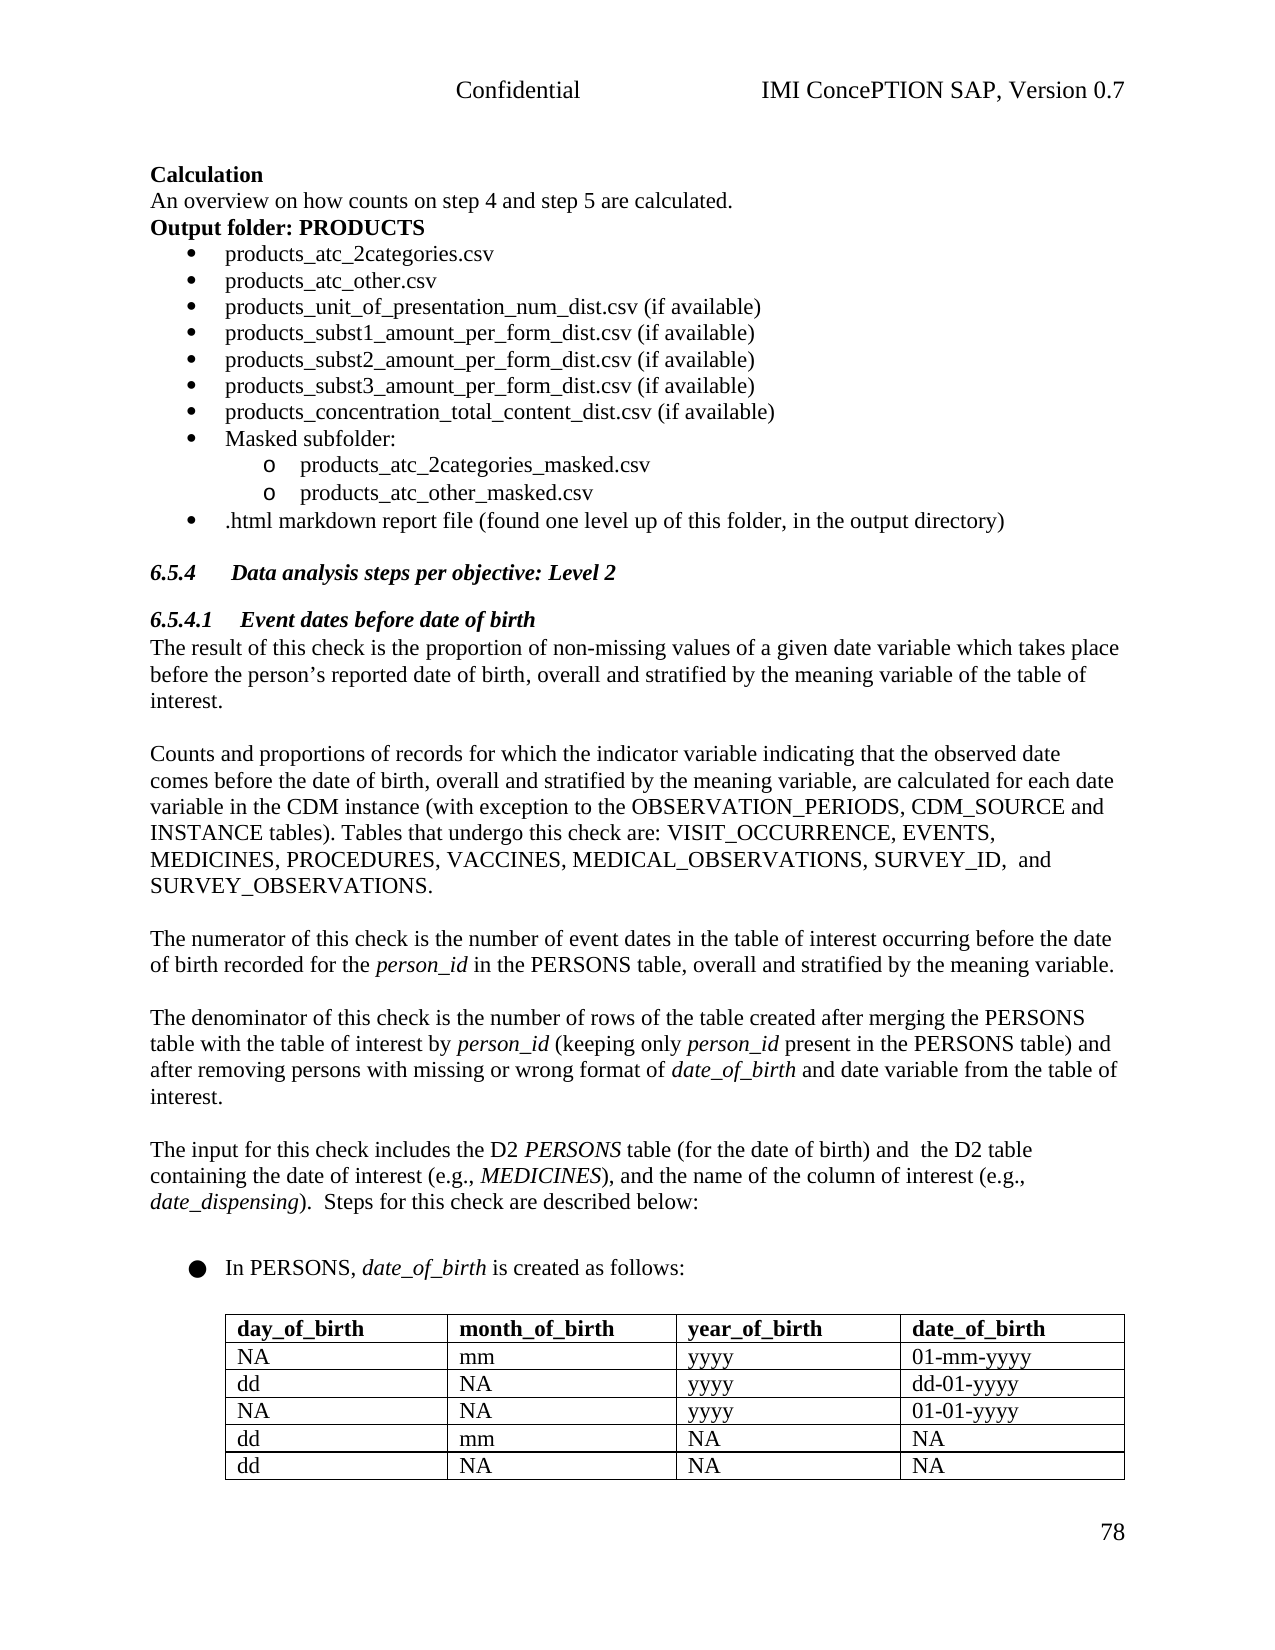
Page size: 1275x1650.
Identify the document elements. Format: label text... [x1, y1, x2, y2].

list products_atc_other.csv [187, 267, 1125, 293]
list products_atc_2categories_masked.csv [262, 451, 1125, 479]
subtitle Event dates before date of birth [150, 606, 1125, 632]
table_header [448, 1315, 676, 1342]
list products_subst3_amount_per_form_dist.csv (if available) [187, 372, 1125, 398]
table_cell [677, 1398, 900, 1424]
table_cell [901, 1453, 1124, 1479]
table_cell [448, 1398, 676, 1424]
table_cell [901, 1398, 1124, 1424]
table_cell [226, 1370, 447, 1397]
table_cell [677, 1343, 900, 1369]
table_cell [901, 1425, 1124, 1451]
text The numerator of this check is the number of event dates in the table of interest occurring before the date of birth recorded for the person_id in the PERSONS table, overall and stratified by the meaning variable. [150, 925, 1125, 977]
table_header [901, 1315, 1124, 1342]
list .html markdown report file (found one level up of this folder, in the output directory) [187, 508, 1125, 534]
list In PERSONS, date_of_birth is created as follows: [187, 1241, 1125, 1288]
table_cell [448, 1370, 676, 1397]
text An overview on how counts on step 4 and step 5 are calculated. [150, 188, 1125, 214]
subtitle Data analysis steps per objective: Level 2 [150, 559, 1125, 585]
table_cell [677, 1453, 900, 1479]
list products_subst1_amount_per_form_dist.csv (if available) [187, 319, 1125, 346]
list products_concentration_total_content_dist.csv (if available) [187, 398, 1125, 425]
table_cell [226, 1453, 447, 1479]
list products_atc_2categories.csv [187, 240, 1125, 267]
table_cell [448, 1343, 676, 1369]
text Output folder: PRODUCTS [150, 214, 1125, 240]
list Masked subfolder: [187, 425, 1125, 451]
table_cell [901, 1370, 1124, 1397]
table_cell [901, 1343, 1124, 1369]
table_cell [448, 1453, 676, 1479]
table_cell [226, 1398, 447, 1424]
list products_subst2_amount_per_form_dist.csv (if available) [187, 346, 1125, 372]
text The input for this check includes the D2 PERSONS table (for the date of birth) and the D2 table containing the date of interest (e.g., MEDICINES), and the name of the column of interest (e.g., date_dispensing). Steps for this check are described below: [150, 1136, 1125, 1215]
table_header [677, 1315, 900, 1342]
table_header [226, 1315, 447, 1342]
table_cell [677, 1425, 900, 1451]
list products_unit_of_presentation_num_dist.csv (if available) [187, 293, 1125, 319]
text Counts and proportions of records for which the indicator variable indicating that the observed date comes before the date of birth, overall and stratified by the meaning variable, are calculated for each date variable in the CDM instance (with exception to the OBSERVATION_PERIODS, CDM_SOURCE and INSTANCE tables). Tables that undergo this check are: VISIT_OCCURRENCE, EVENTS, MEDICINES, PROCEDURES, VACCINES, MEDICAL_OBSERVATIONS, SURVEY_ID, and SURVEY_OBSERVATIONS. [150, 740, 1125, 898]
text The denominator of this check is the number of rows of the table created after merging the PERSONS table with the table of interest by person_id (keeping only person_id present in the PERSONS table) and after removing persons with missing or wrong format of date_of_birth and date variable from the table of interest. [150, 1004, 1125, 1109]
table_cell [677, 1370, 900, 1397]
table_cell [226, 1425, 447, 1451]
text The result of this check is the proportion of non-missing values of a given date variable which takes place before the person’s reported date of birth, overall and stratified by the meaning variable of the table of interest. [150, 632, 1125, 714]
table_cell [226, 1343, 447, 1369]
list products_atc_other_masked.csv [262, 479, 1125, 508]
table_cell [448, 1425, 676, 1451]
text Calculation [150, 161, 1125, 188]
